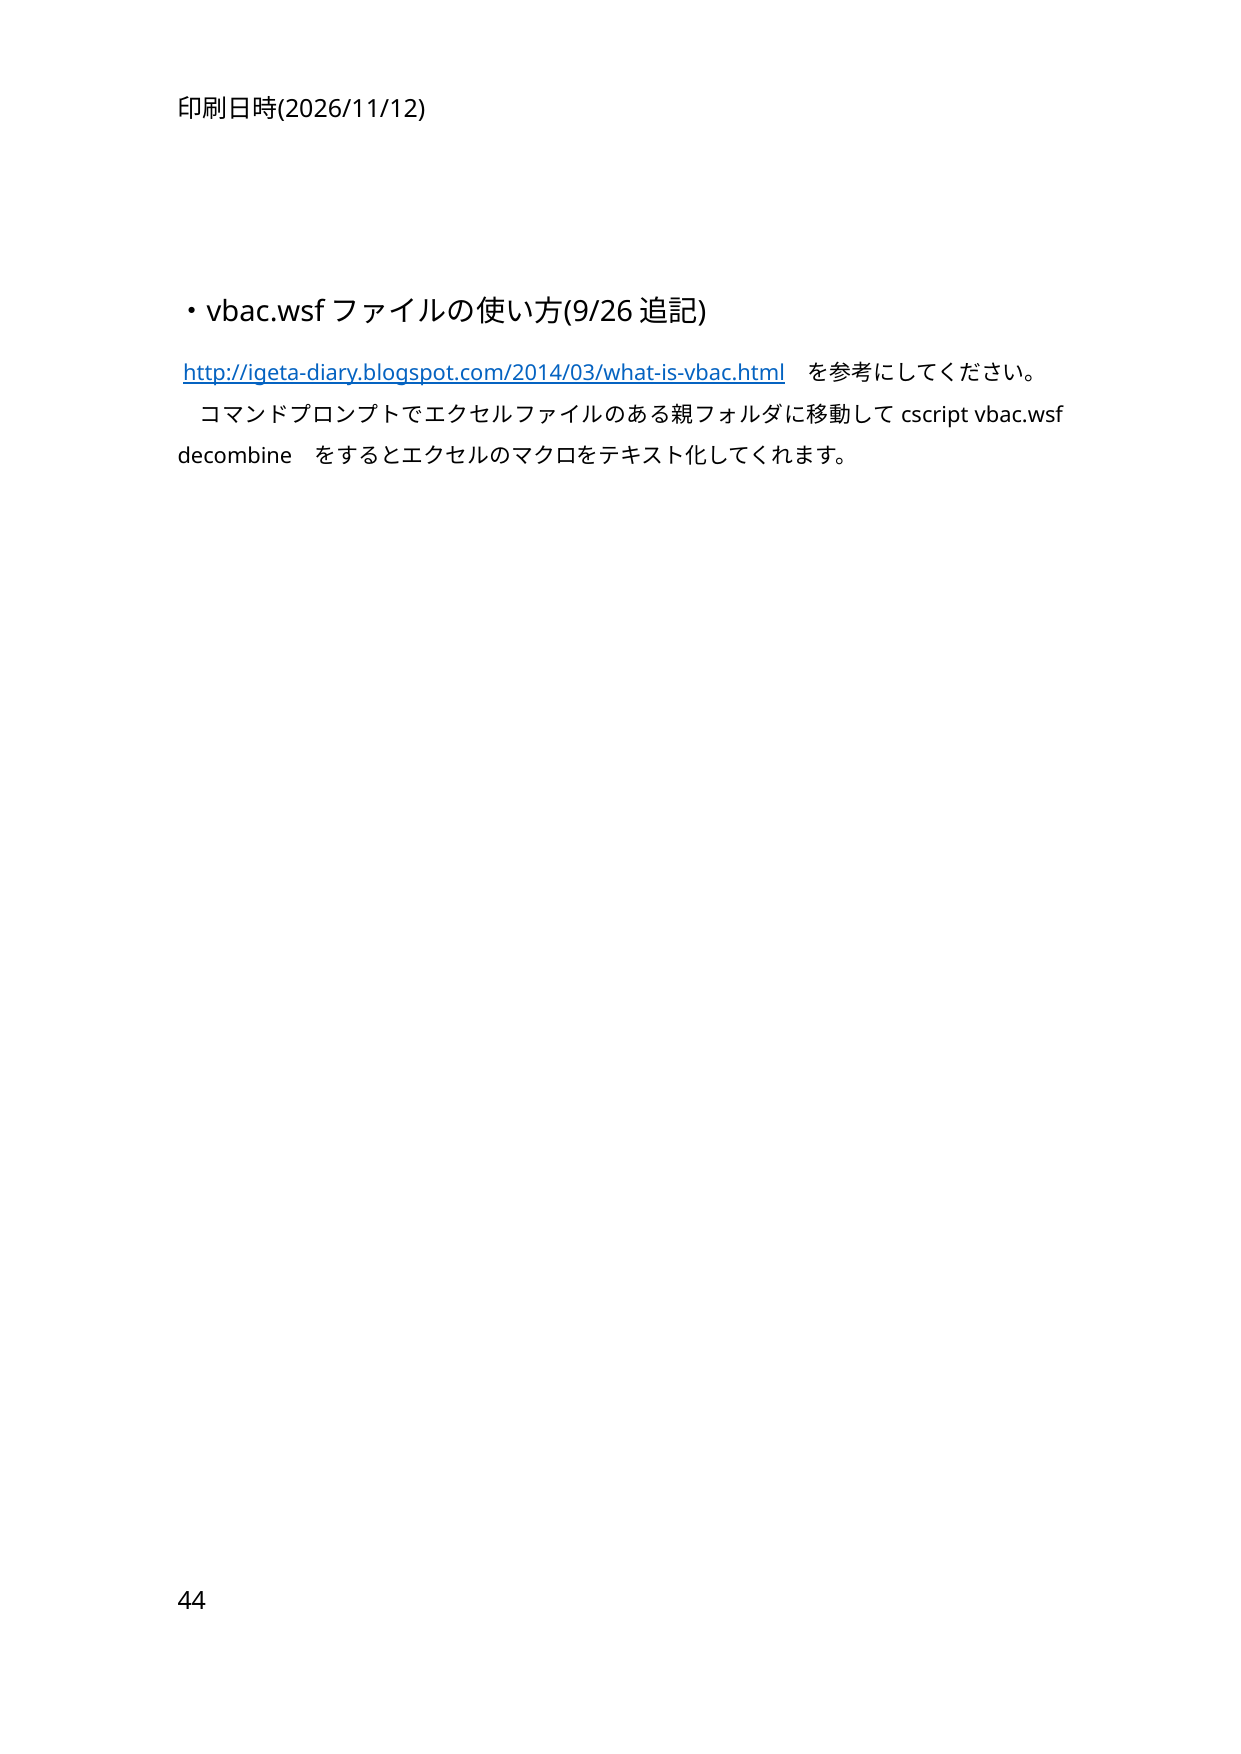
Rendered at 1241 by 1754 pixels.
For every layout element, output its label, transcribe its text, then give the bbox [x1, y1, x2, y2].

text http://igeta-diary.blogspot.com/2014/03/what-is-vbac.html を参考にしてください。 [177, 350, 1063, 392]
text ・vbac.wsfファイルの使い方(9/26追記) [177, 267, 1063, 350]
text コマンドプロンプトでエクセルファイルのある親フォルダに移動してcscript vbac.wsf decombine をするとエクセルのマクロをテキスト化してくれます。 [177, 392, 1063, 475]
